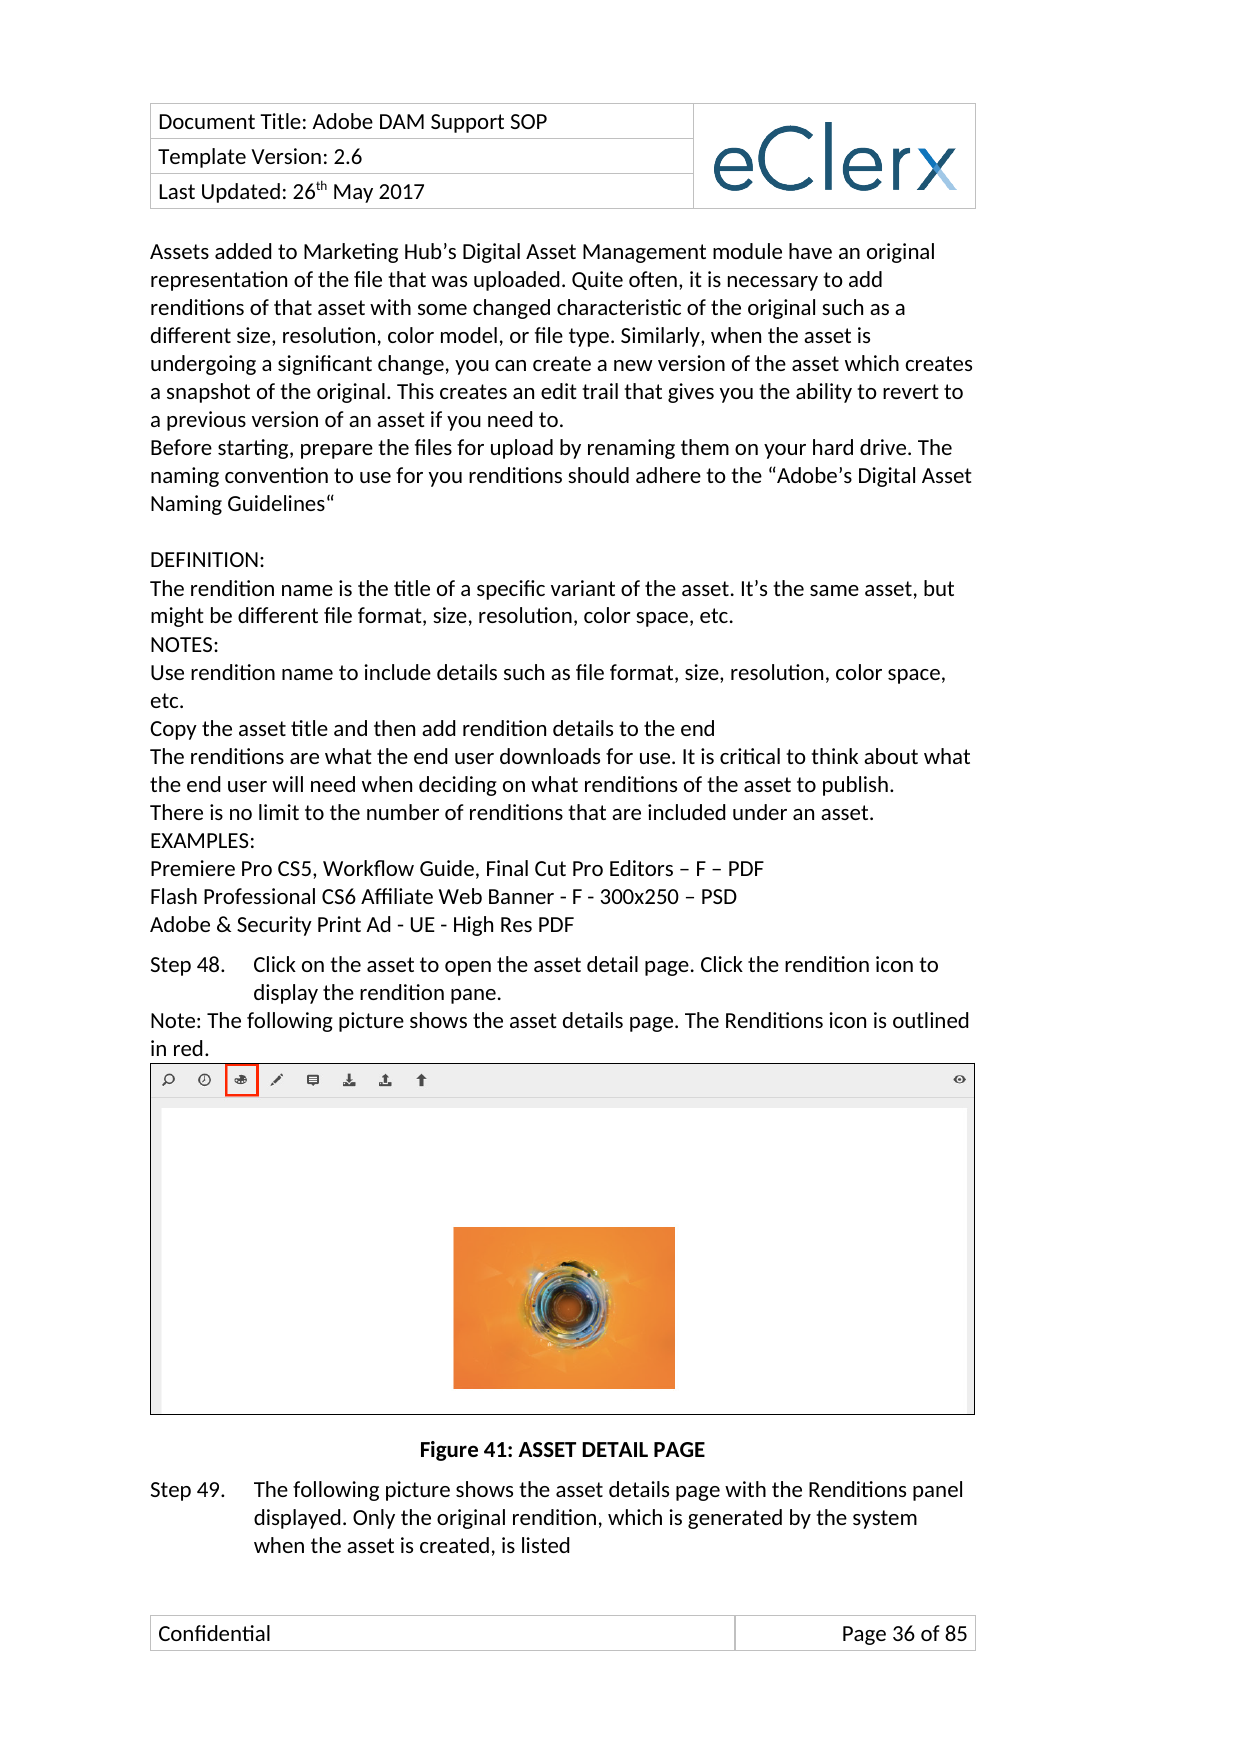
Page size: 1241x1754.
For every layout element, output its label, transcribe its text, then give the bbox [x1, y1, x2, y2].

picture [711, 108, 958, 204]
text Premiere Pro CS5, Workflow Guide, Final Cut Pro Editors – F – PDF [150, 854, 975, 882]
text The rendition name is the title of a specific variant of the asset. It’s the same asset, but might be different file format, size, resolution, color space, etc. [150, 574, 975, 630]
list Note: The following picture shows the asset details page. The Renditions icon is outlined in red. [150, 1006, 975, 1062]
text Before starting, prepare the files for upload by renaming them on your hard drive. The naming convention to use for you renditions should adhere to the “Adobe’s Digital Asset Naming Guidelines“ [150, 433, 975, 518]
list Click on the asset to open the asset detail page. Click the rendition icon to display the rendition pane. [150, 950, 975, 1006]
text Assets added to Marketing Hub’s Digital Asset Management module have an original representation of the file that was uploaded. Quite often, it is necessary to add renditions of that asset with some changed characteristic of the original such as a different size, resolution, color model, or file type. Similarly, when the asset is undergoing a significant change, you can create a new version of the asset which creates a snapshot of the original. This creates an edit trail that gives you the ability to revert to a previous version of an asset if you need to. [150, 237, 975, 433]
list The following picture shows the asset details page with the Renditions panel displayed. Only the original rendition, which is generated by the system when the asset is created, is listed [150, 1476, 975, 1559]
text There is no limit to the number of renditions that are included under an asset. [150, 798, 975, 826]
text DEFINITION: [150, 546, 975, 574]
text Copy the asset title and then add rendition details to the end [150, 714, 975, 742]
text EXAMPLES: [150, 826, 975, 854]
text Adobe & Security Print Ad - UE - High Res PDF [150, 910, 975, 938]
text Use rendition name to include details such as file format, size, resolution, color space, etc. [150, 658, 975, 714]
text Flash Professional CS6 Affiliate Web Banner - F - 300x250 – PSD [150, 882, 975, 910]
text The renditions are what the end user downloads for use. It is critical to think about what the end user will need when deciding on what renditions of the asset to publish. [150, 742, 975, 798]
text NOTES: [150, 630, 975, 658]
